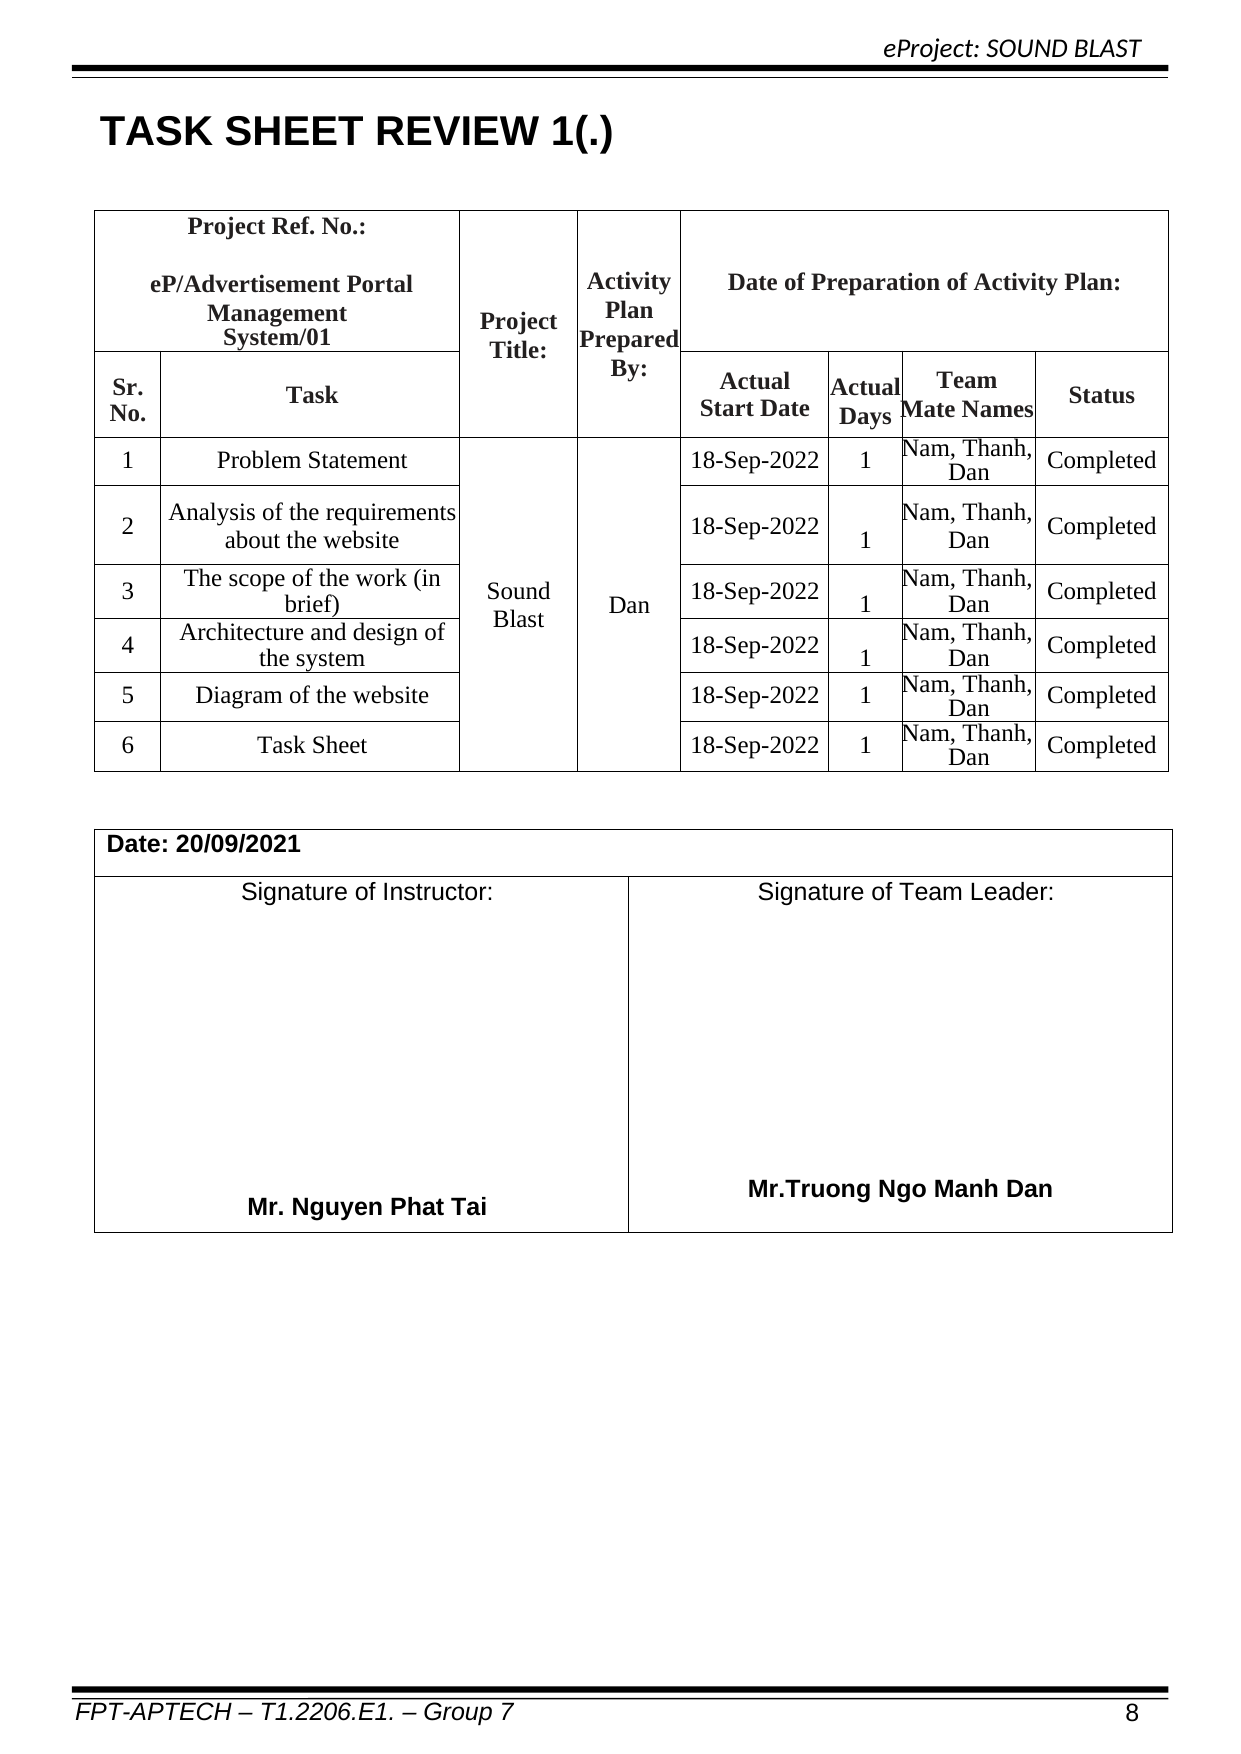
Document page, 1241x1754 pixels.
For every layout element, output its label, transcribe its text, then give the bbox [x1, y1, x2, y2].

table_cell Team Mate Names [903, 352, 1035, 437]
table_cell 2 [95, 486, 160, 564]
table_cell Nam, Thanh, Dan [903, 722, 1035, 771]
table_cell Completed [1036, 619, 1168, 672]
table_header Activity Plan Prepared By: [578, 211, 680, 437]
table_cell Completed [1036, 722, 1168, 771]
table_cell Task Sheet [161, 722, 459, 771]
table_cell Diagram of the website [161, 673, 459, 721]
table_cell 1 [829, 565, 902, 618]
table_cell 18-Sep-2022 [681, 722, 828, 771]
table_cell 1 [829, 619, 902, 672]
table_cell 5 [95, 673, 160, 721]
table_header Project Ref. No.: eP/Advertisement Portal Management System/01 [95, 211, 459, 351]
table_cell Dan [578, 438, 680, 771]
table_cell 1 [95, 438, 160, 485]
table_cell Completed [1036, 438, 1168, 485]
table_cell Problem Statement [161, 438, 459, 485]
table_header Date: 20/09/2021 [95, 830, 1172, 876]
table_cell 1 [829, 438, 902, 485]
table_cell Nam, Thanh, Dan [903, 438, 1035, 485]
table_cell 18-Sep-2022 [681, 673, 828, 721]
table_cell 3 [95, 565, 160, 618]
table_cell Completed [1036, 486, 1168, 564]
table_cell 1 [829, 673, 902, 721]
table_cell Completed [1036, 673, 1168, 721]
table_cell Analysis of the requirements about the website [161, 486, 459, 564]
table_cell Task [161, 352, 459, 437]
table_cell Architecture and design of the system [161, 619, 459, 672]
table_cell Status [1036, 352, 1168, 437]
subtitle TASK SHEET REVIEW 1(.) [99, 106, 1176, 154]
table_cell 18-Sep-2022 [681, 565, 828, 618]
table_cell Completed [1036, 565, 1168, 618]
table_cell Signature of Team Leader: Mr.Truong Ngo Manh Dan [629, 877, 1172, 1232]
table_cell Actual Days [829, 352, 902, 437]
table_cell The scope of the work (in brief) [161, 565, 459, 618]
table_cell Nam, Thanh, Dan [903, 565, 1035, 618]
table_cell Actual Start Date [681, 352, 828, 437]
table_cell 18-Sep-2022 [681, 619, 828, 672]
table_cell Sr. No. [95, 352, 160, 437]
table_cell 6 [95, 722, 160, 771]
table_header Project Title: [460, 211, 577, 437]
table_cell 4 [95, 619, 160, 672]
table_header Date of Preparation of Activity Plan: [681, 211, 1168, 351]
table_cell Sound Blast [460, 438, 577, 771]
table_cell 1 [829, 486, 902, 564]
table_cell Signature of Instructor: Mr. Nguyen Phat Tai [95, 877, 628, 1232]
table_cell 18-Sep-2022 [681, 486, 828, 564]
table_cell 1 [829, 722, 902, 771]
table_cell Nam, Thanh, Dan [903, 673, 1035, 721]
table_cell 18-Sep-2022 [681, 438, 828, 485]
table_cell Nam, Thanh, Dan [903, 486, 1035, 564]
table_cell Nam, Thanh, Dan [903, 619, 1035, 672]
